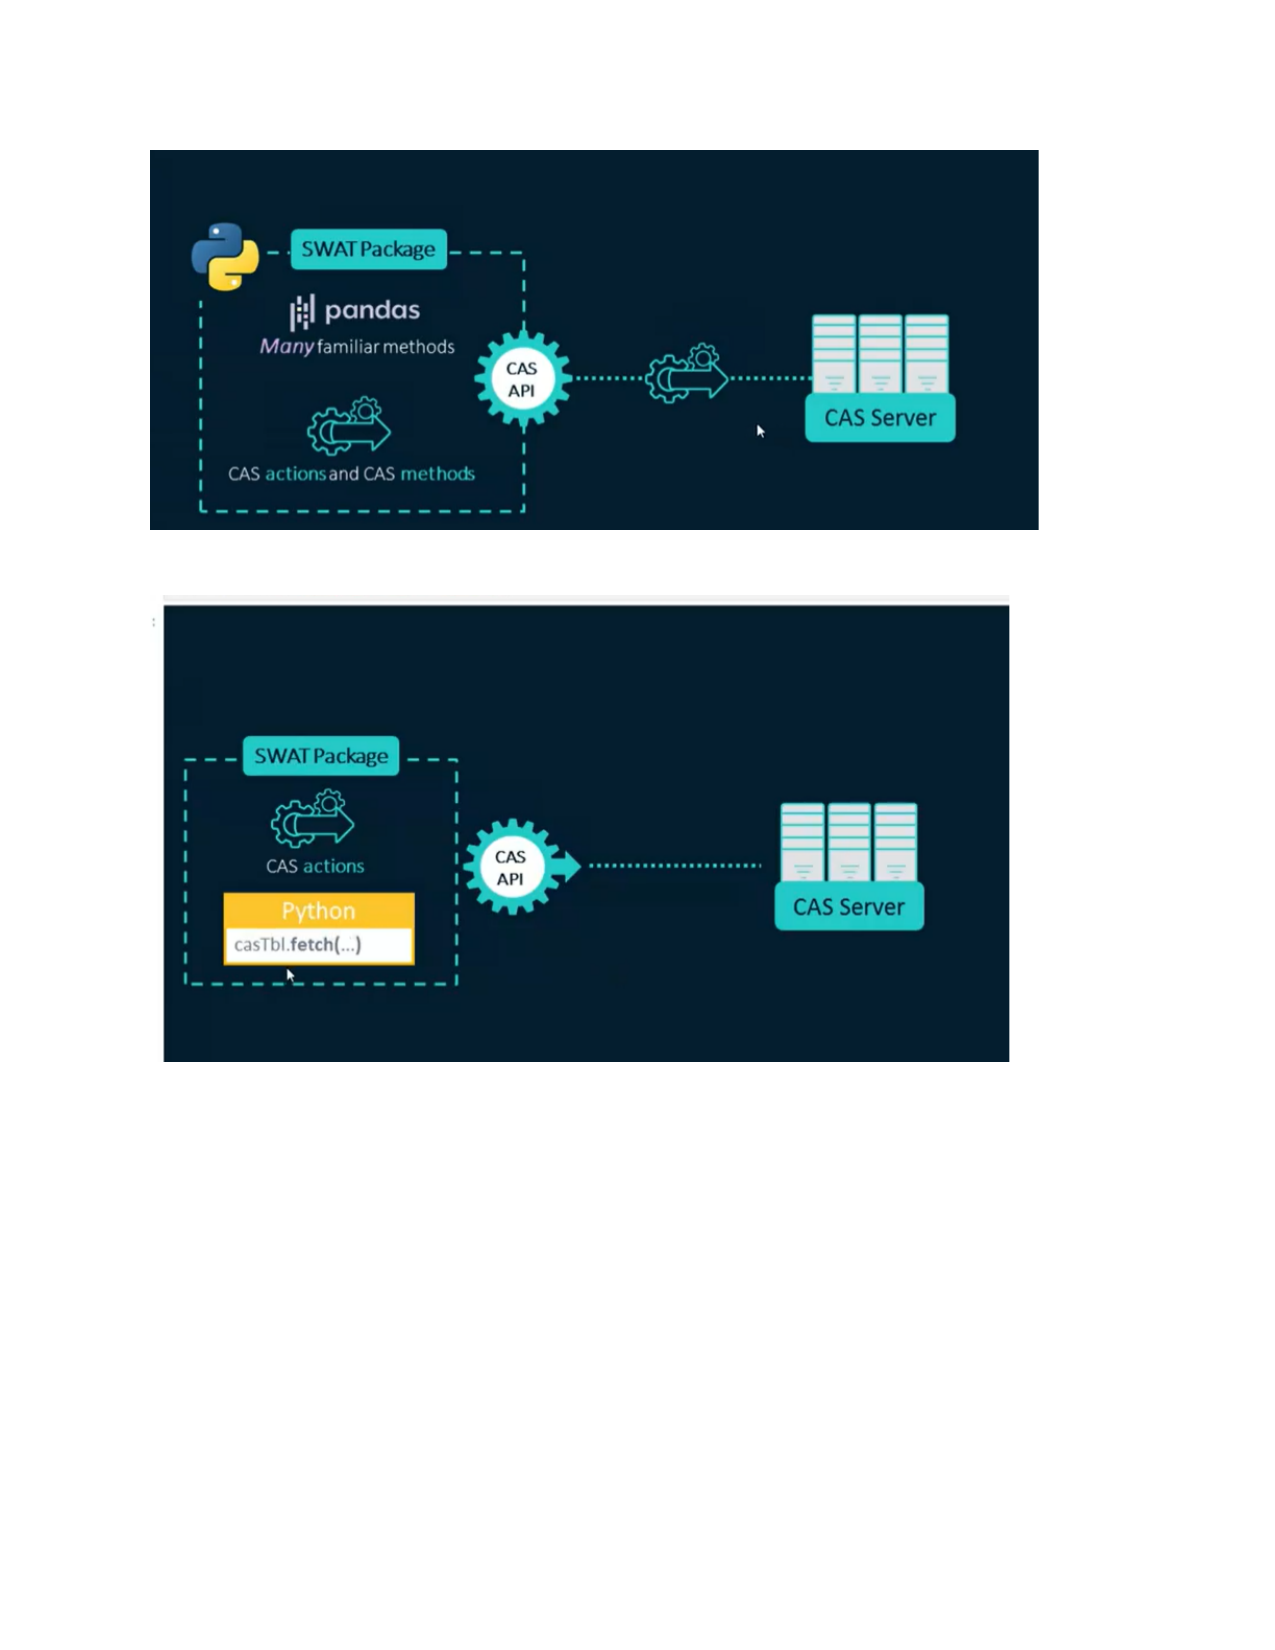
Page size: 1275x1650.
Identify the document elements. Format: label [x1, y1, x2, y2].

picture [150, 595, 1010, 1062]
picture [150, 150, 1039, 530]
